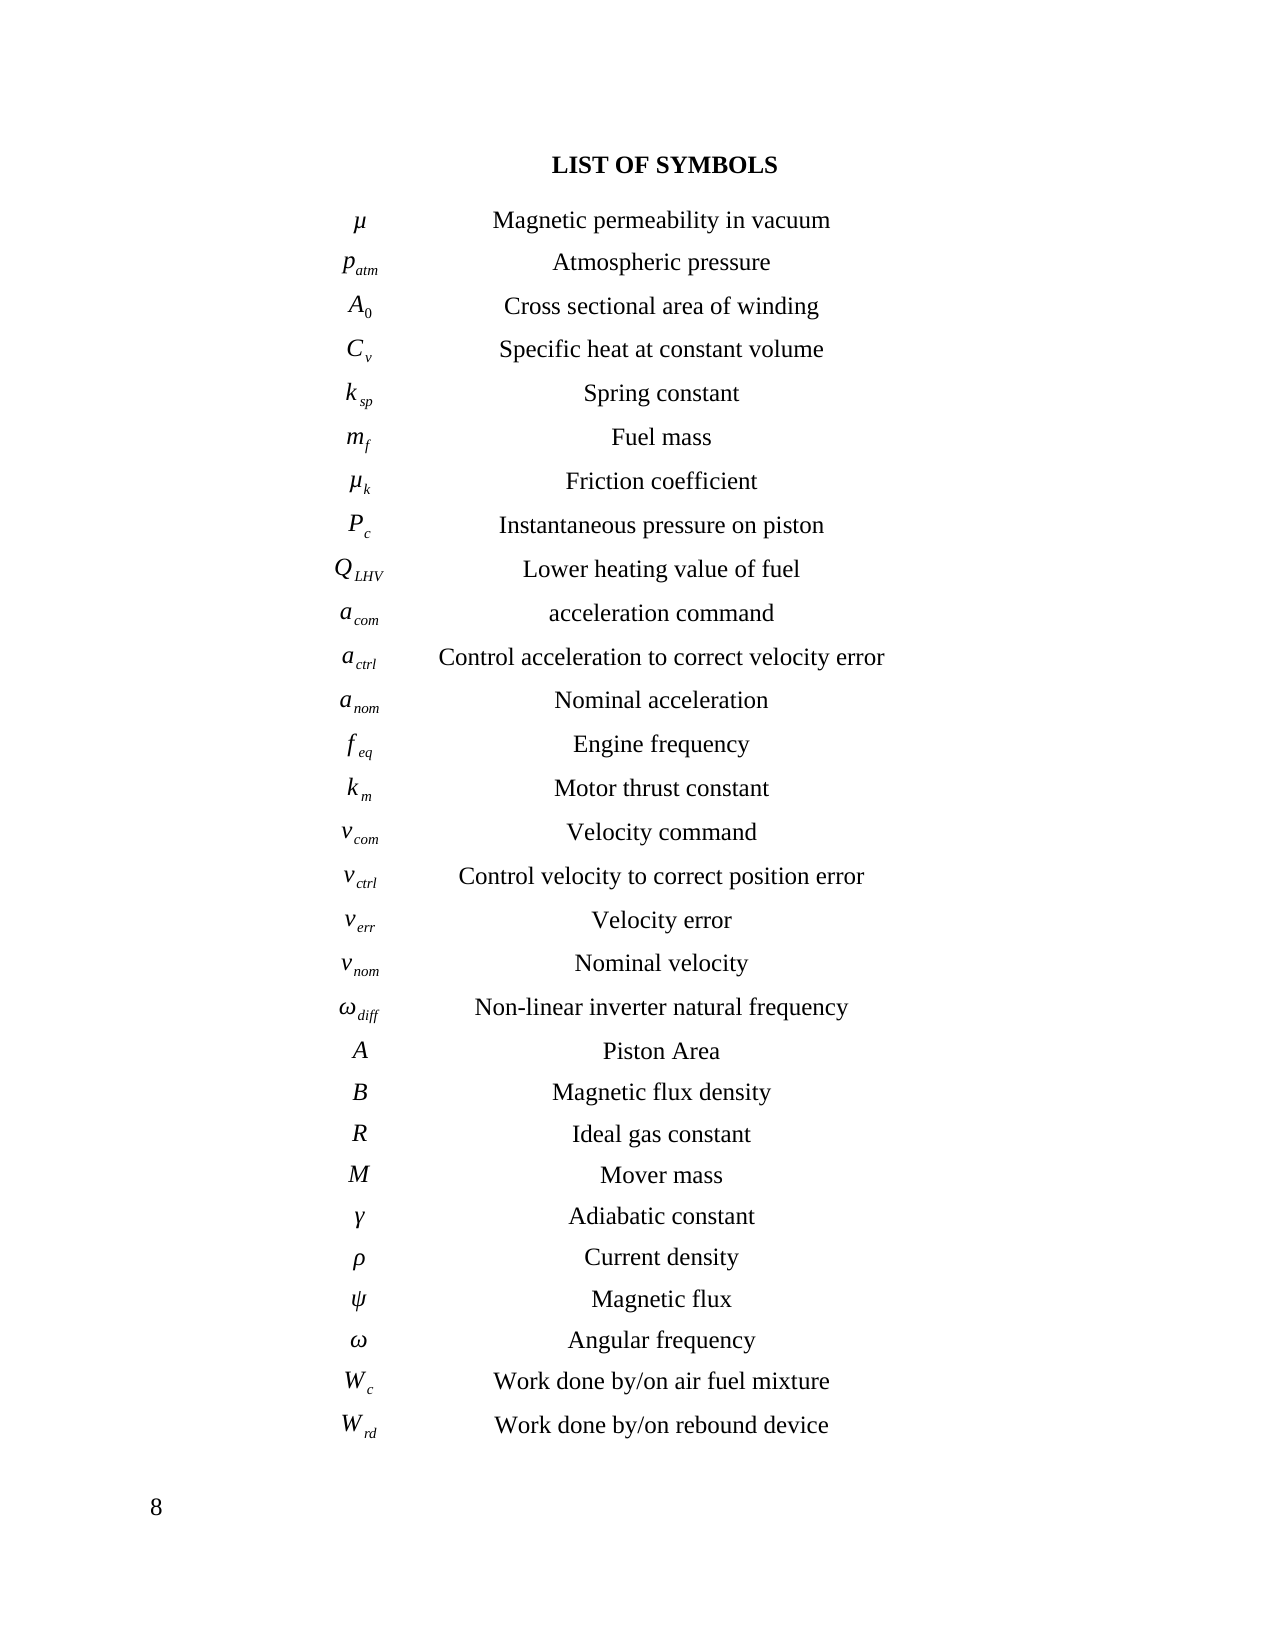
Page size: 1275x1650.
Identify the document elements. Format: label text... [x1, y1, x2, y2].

table_cell [324, 642, 394, 685]
table_cell [324, 949, 394, 992]
table_cell [324, 993, 394, 1036]
table_cell Control velocity to correct position error [394, 861, 928, 905]
table_cell Adiabatic constant [394, 1201, 928, 1242]
table_cell [324, 466, 394, 510]
table_cell Work done by/on air fuel mixture [394, 1366, 928, 1410]
table_cell [324, 1036, 394, 1077]
table_cell Fuel mass [394, 422, 928, 466]
table_cell acceleration command [394, 598, 928, 642]
table_cell [324, 861, 394, 905]
table_cell Non-linear inverter natural frequency [394, 993, 928, 1036]
table_cell Friction coefficient [394, 466, 928, 510]
table_cell [324, 1410, 394, 1454]
table_cell [324, 1160, 394, 1201]
table_cell [324, 905, 394, 948]
table_cell [324, 379, 394, 422]
table_cell [324, 598, 394, 642]
table_cell [324, 1366, 394, 1410]
table_cell Magnetic flux [394, 1284, 928, 1325]
table_cell Spring constant [394, 379, 928, 422]
table_cell [324, 1284, 394, 1325]
table_cell Atmospheric pressure [394, 247, 928, 291]
table_cell Lower heating value of fuel [394, 554, 928, 598]
table_cell [324, 685, 394, 729]
table_cell [324, 510, 394, 554]
table_cell Ideal gas constant [394, 1119, 928, 1160]
table_cell [324, 247, 394, 291]
table_header [324, 206, 394, 247]
table_cell [324, 1243, 394, 1284]
table_cell [324, 335, 394, 378]
table_cell [324, 817, 394, 861]
table_cell [324, 291, 394, 334]
table_cell [324, 422, 394, 466]
table_cell Motor thrust constant [394, 773, 928, 817]
table_cell [324, 1325, 394, 1366]
table_cell Specific heat at constant volume [394, 335, 928, 378]
table_cell Mover mass [394, 1160, 928, 1201]
subtitle LIST OF SYMBOLS [179, 150, 1125, 179]
table_cell Magnetic flux density [394, 1078, 928, 1119]
table_cell Control acceleration to correct velocity error [394, 642, 928, 685]
table_cell Velocity command [394, 817, 928, 861]
table_cell [324, 773, 394, 817]
table_cell Angular frequency [394, 1325, 928, 1366]
table_cell [324, 1119, 394, 1160]
table_cell [324, 729, 394, 773]
table_cell Instantaneous pressure on piston [394, 510, 928, 554]
table_cell Velocity error [394, 905, 928, 948]
table_cell [324, 554, 394, 598]
table_cell Nominal acceleration [394, 685, 928, 729]
table_cell Current density [394, 1243, 928, 1284]
table_cell Cross sectional area of winding [394, 291, 928, 334]
table_cell Work done by/on rebound device [394, 1410, 928, 1454]
table_cell Nominal velocity [394, 949, 928, 992]
table_header Magnetic permeability in vacuum [394, 206, 928, 247]
table_cell Engine frequency [394, 729, 928, 773]
table_cell [324, 1201, 394, 1242]
table_cell Piston Area [394, 1036, 928, 1077]
table_cell [324, 1078, 394, 1119]
